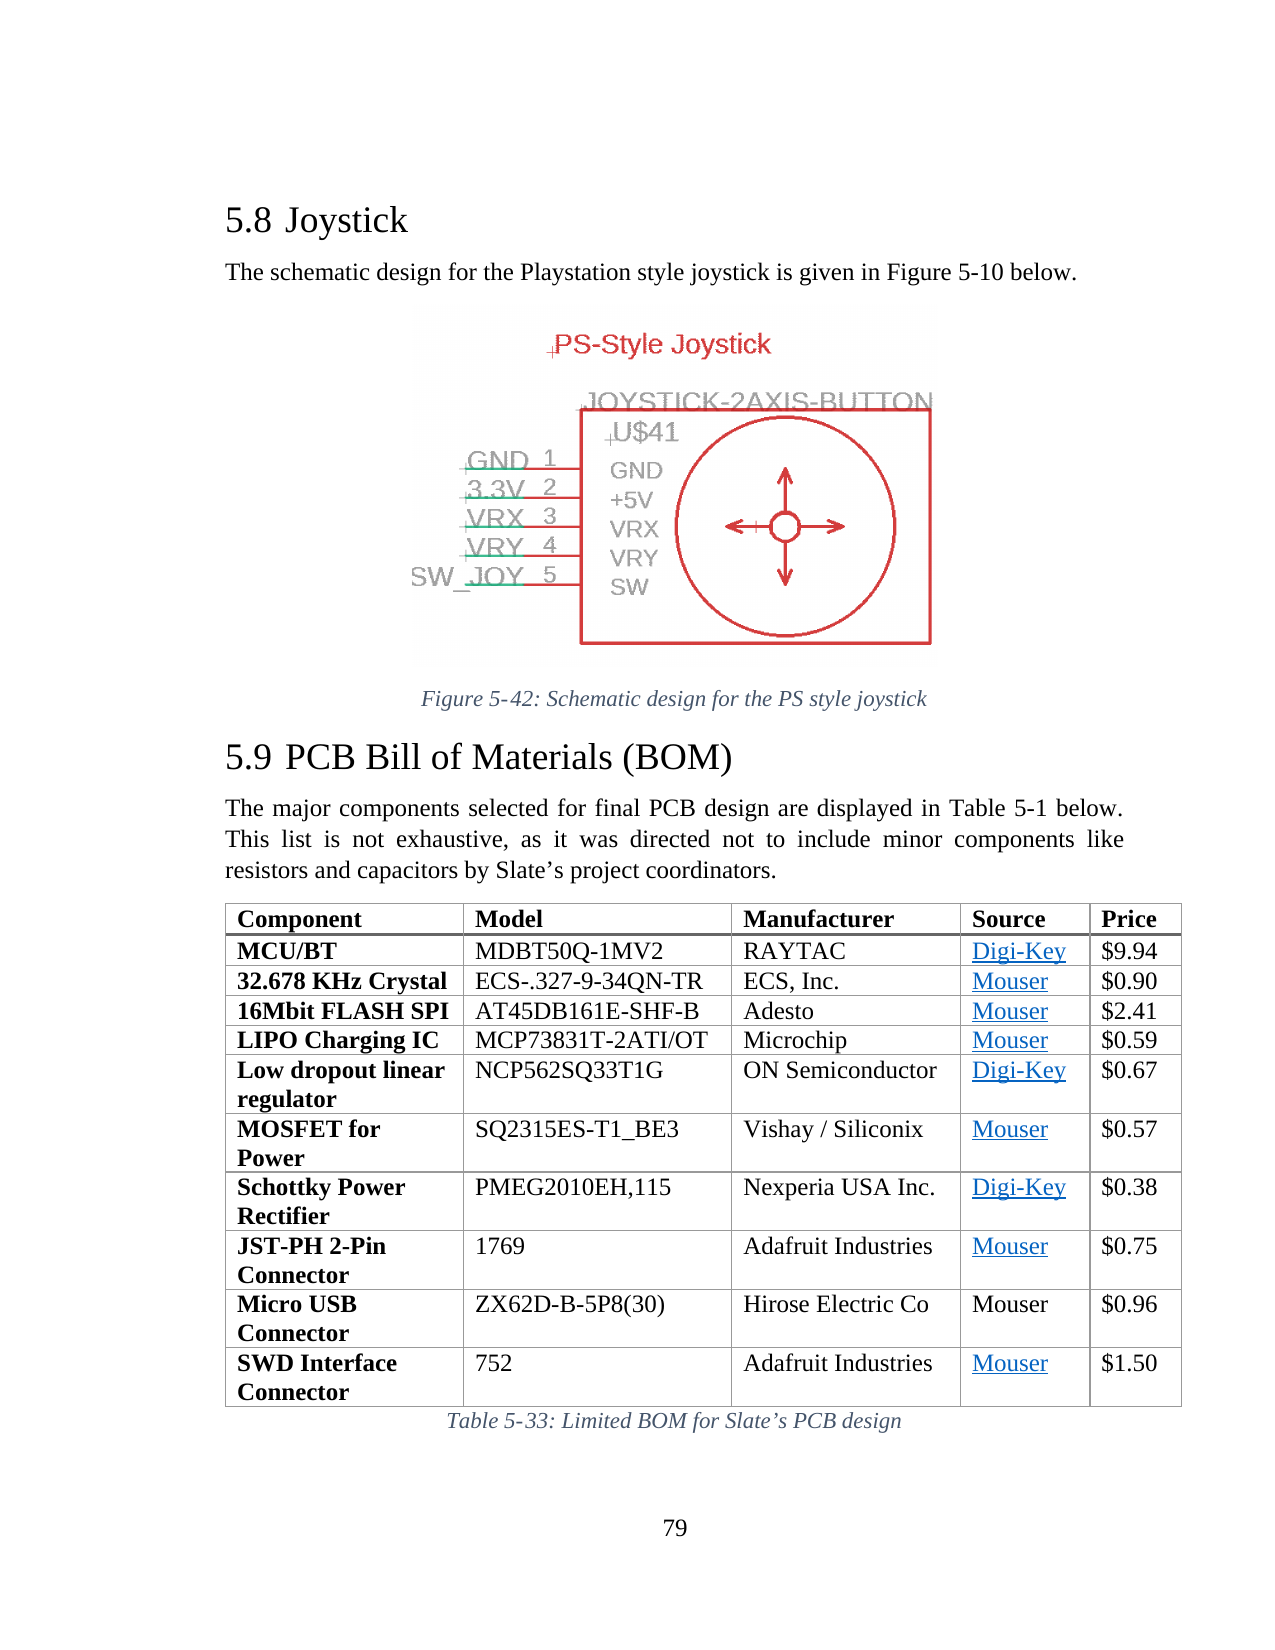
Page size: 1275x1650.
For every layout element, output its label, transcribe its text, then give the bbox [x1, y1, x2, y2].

table_cell RAYTAC [732, 936, 960, 965]
table_cell MDBT50Q-1MV2 [464, 936, 731, 965]
table_cell ECS-.327-9-34QN-TR [464, 966, 731, 995]
table_cell $0.57 [1091, 1114, 1181, 1171]
table_cell AT45DB161E-SHF-B [464, 996, 731, 1024]
table_cell ECS, Inc. [732, 966, 960, 995]
table_cell Digi-Key [961, 936, 1089, 965]
table_cell Mouser [961, 996, 1089, 1024]
table_cell MOSFET for Power [226, 1114, 463, 1171]
table_cell $0.90 [1091, 966, 1181, 995]
table_cell Digi-Key [961, 1173, 1089, 1230]
table_header Source [961, 904, 1089, 933]
table_cell Adesto [732, 996, 960, 1024]
table_cell $1.50 [1091, 1348, 1181, 1406]
table_cell $0.75 [1091, 1231, 1181, 1288]
table_cell Hirose Electric Co [732, 1290, 960, 1347]
table_cell Microchip [732, 1026, 960, 1054]
table_cell Mouser [961, 966, 1089, 995]
subtitle PCB Bill of Materials (BOM) [225, 734, 1125, 778]
table_cell ON Semiconductor [732, 1055, 960, 1113]
table_cell Nexperia USA Inc. [732, 1173, 960, 1230]
table_cell 32.678 KHz Crystal [226, 966, 463, 995]
table_cell $9.94 [1091, 936, 1181, 965]
table_cell LIPO Charging IC [226, 1026, 463, 1054]
table_header Model [464, 904, 731, 933]
table_cell $0.96 [1091, 1290, 1181, 1347]
table_cell MCU/BT [226, 936, 463, 965]
table_cell SWD Interface Connector [226, 1348, 463, 1406]
table_cell ZX62D-B-5P8(30) [464, 1290, 731, 1347]
text The major components selected for final PCB design are displayed in Table 5-1 below. This list is not exhaustive, as it was directed not to include minor components like resistors and capacitors by Slate’s project coordinators. [225, 793, 1125, 884]
table_cell 752 [464, 1348, 731, 1406]
table_cell Vishay / Siliconix [732, 1114, 960, 1171]
table_header Price [1091, 904, 1181, 933]
table_cell $2.41 [1091, 996, 1181, 1024]
table_cell Mouser [961, 1348, 1089, 1406]
table_cell $0.38 [1091, 1173, 1181, 1230]
table_cell SQ2315ES-T1_BE3 [464, 1114, 731, 1171]
subtitle Joystick [225, 198, 1125, 241]
table_cell JST-PH 2-Pin Connector [226, 1231, 463, 1288]
table_cell Mouser [961, 1026, 1089, 1054]
table_cell Mouser [961, 1231, 1089, 1288]
table_cell Mouser [961, 1114, 1089, 1171]
table_cell Adafruit Industries [732, 1231, 960, 1288]
table_cell Schottky Power Rectifier [226, 1173, 463, 1230]
text The schematic design for the Playstation style joystick is given in Figure 5-10 below. [225, 257, 1125, 286]
picture [412, 304, 938, 667]
table_cell NCP562SQ33T1G [464, 1055, 731, 1113]
table_cell $0.59 [1091, 1026, 1181, 1054]
table_cell Low dropout linear regulator [226, 1055, 463, 1113]
table_header Component [226, 904, 463, 933]
table_cell Micro USB Connector [226, 1290, 463, 1347]
table_cell PMEG2010EH,115 [464, 1173, 731, 1230]
table_cell 1769 [464, 1231, 731, 1288]
table_cell Digi-Key [961, 1055, 1089, 1113]
table_cell MCP73831T-2ATI/OT [464, 1026, 731, 1054]
table_cell $0.67 [1091, 1055, 1181, 1113]
table_cell Mouser [961, 1290, 1089, 1347]
table_header Manufacturer [732, 904, 960, 933]
table_cell Adafruit Industries [732, 1348, 960, 1406]
table_cell 16Mbit FLASH SPI [226, 996, 463, 1024]
